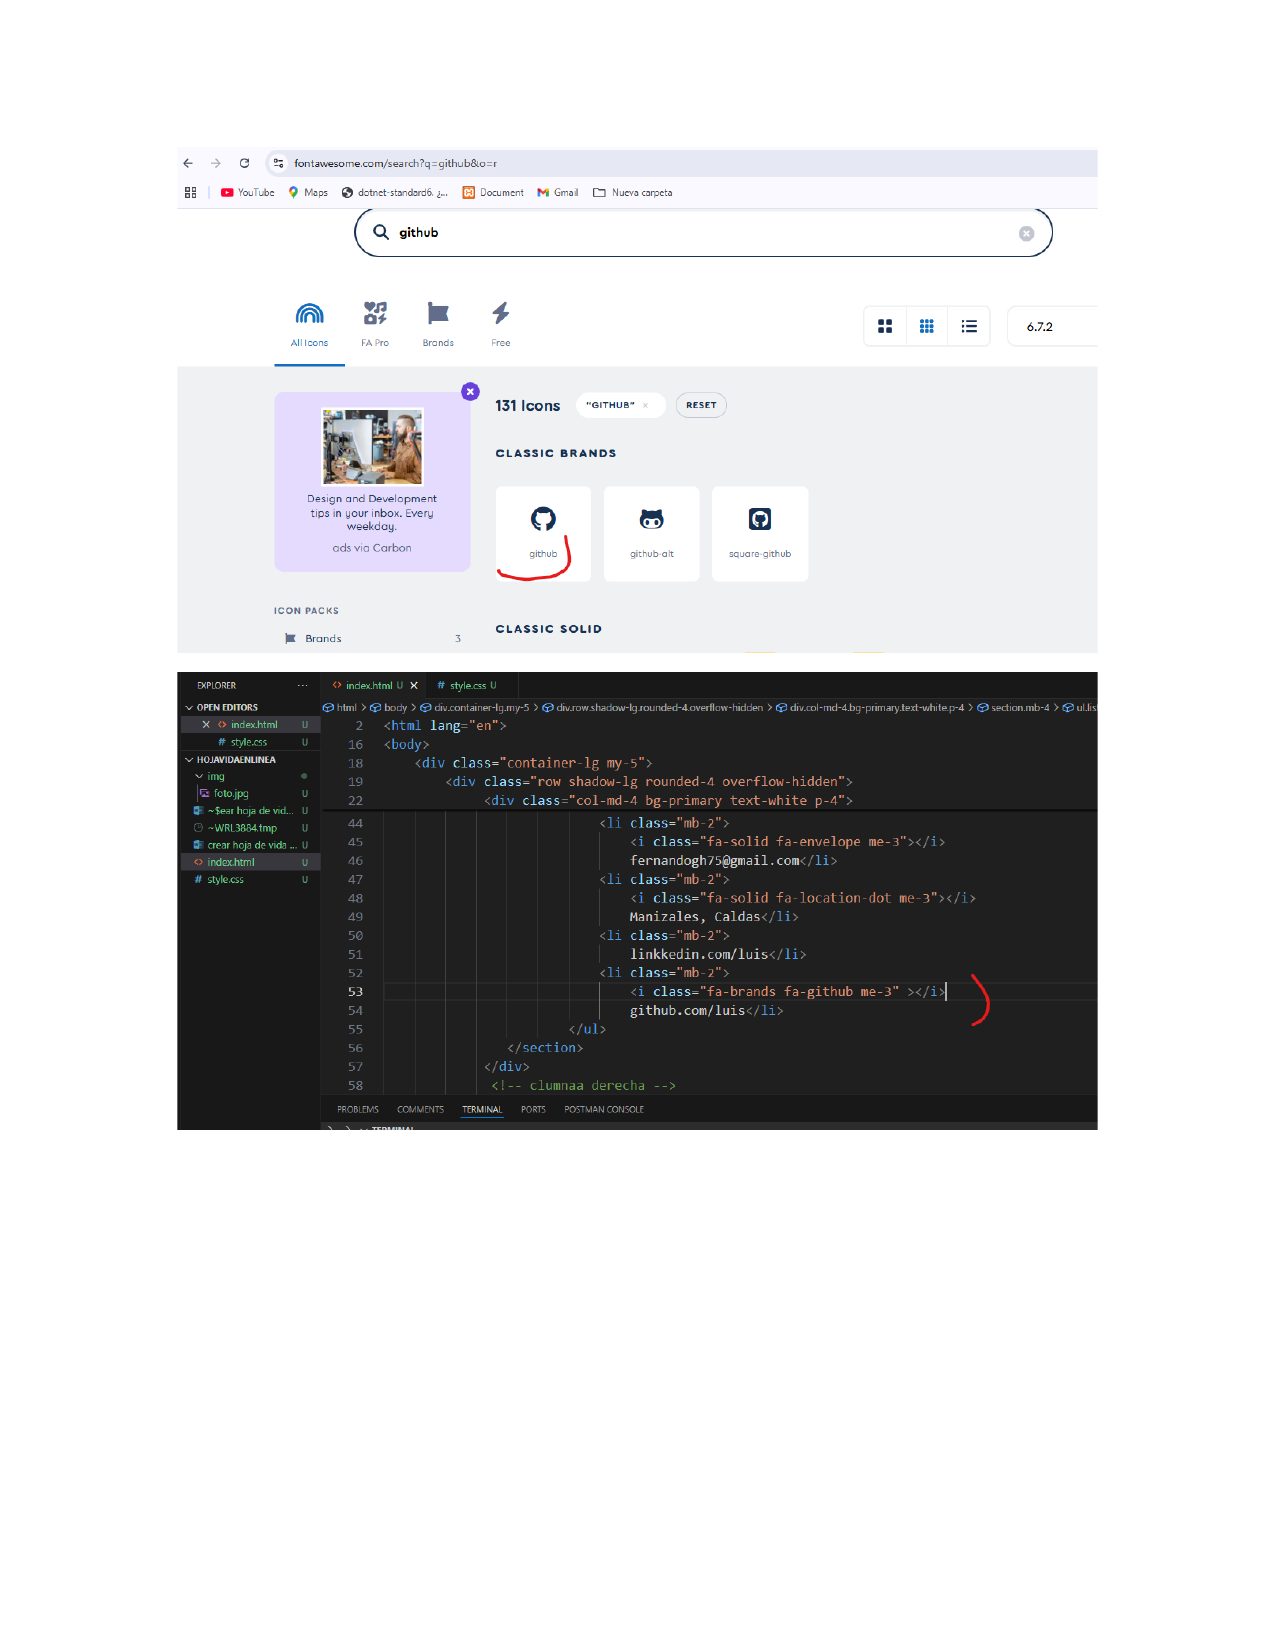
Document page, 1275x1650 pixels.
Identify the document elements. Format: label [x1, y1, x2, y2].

picture [177, 672, 1098, 1130]
picture [177, 147, 1098, 653]
